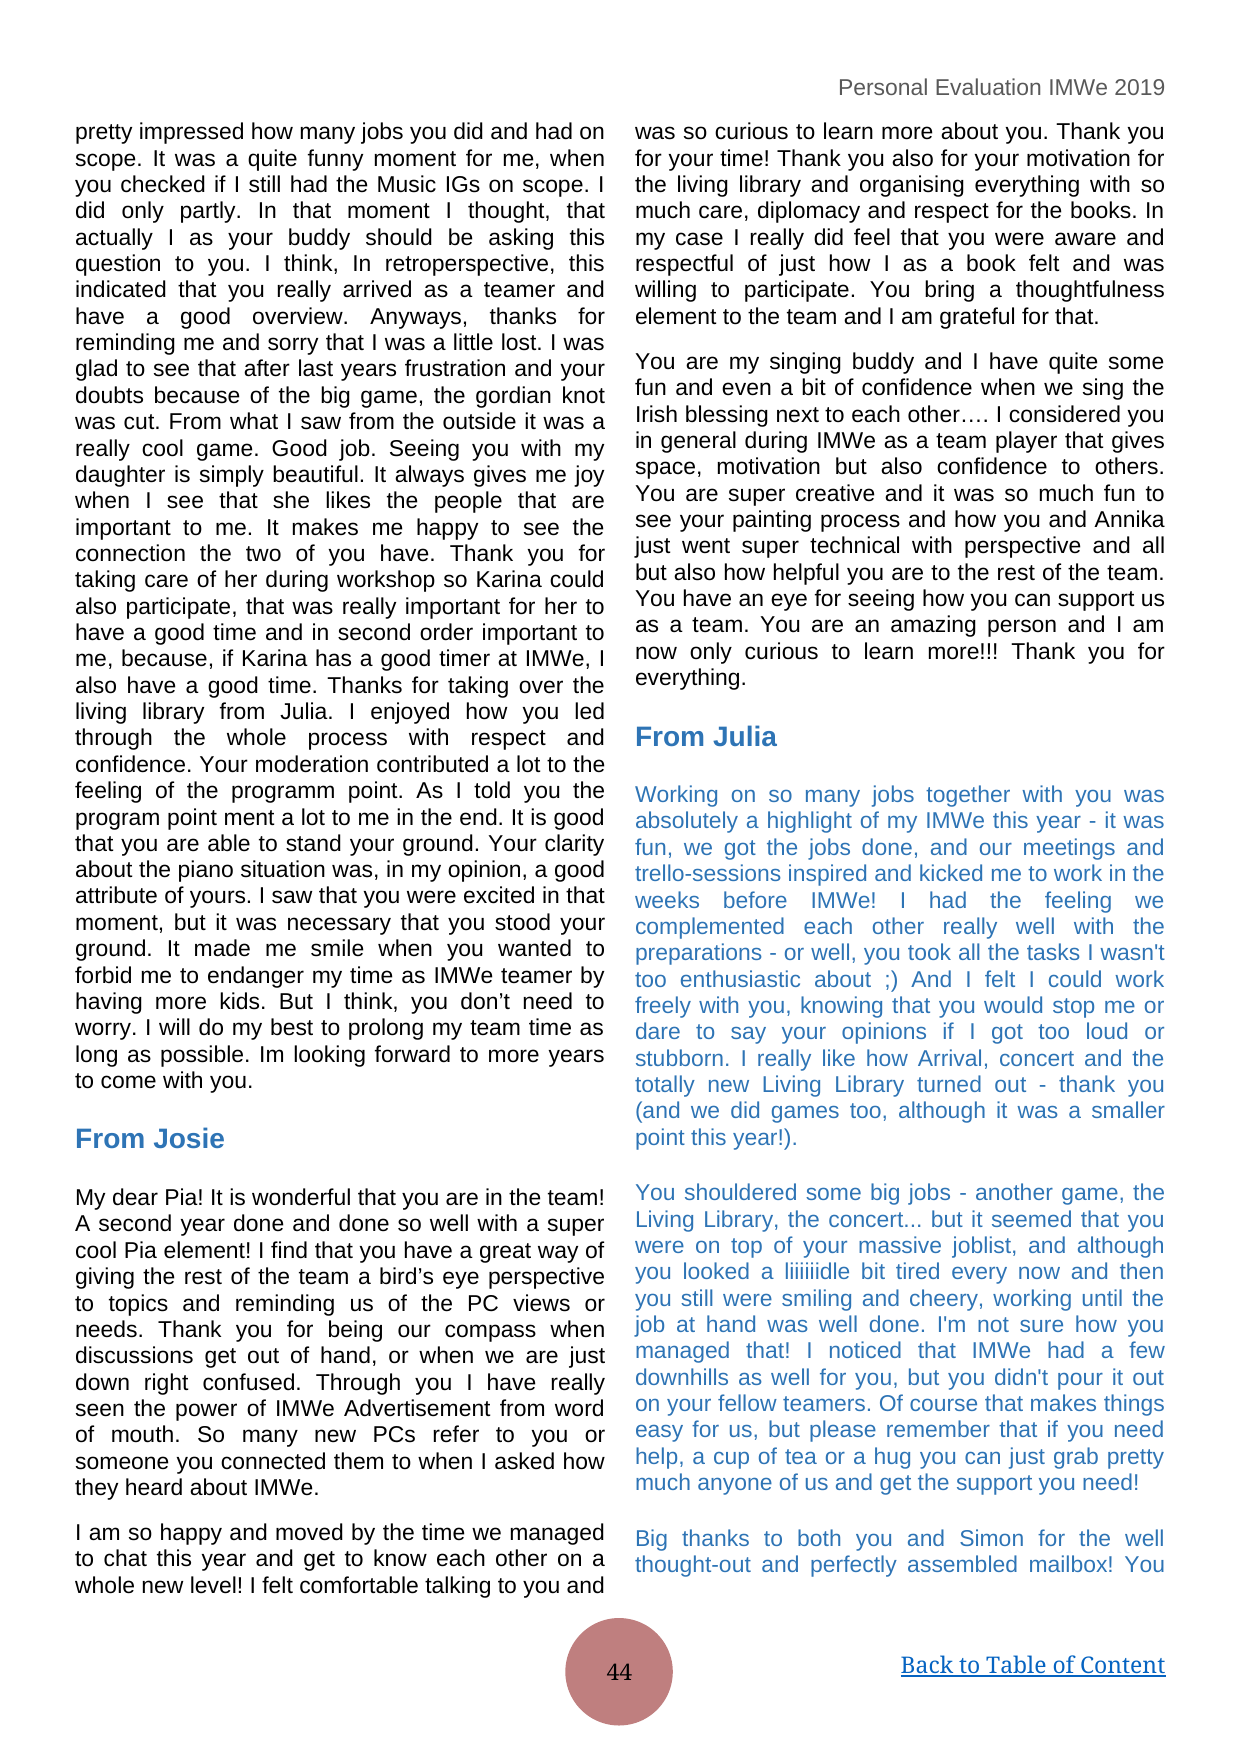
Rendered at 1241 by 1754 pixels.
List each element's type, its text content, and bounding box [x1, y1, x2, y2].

subtitle From Josie [75, 1122, 605, 1155]
text My dear Pia! It is wonderful that you are in the team! A second year done and done so well with a super cool Pia element! I find that you have a great way of giving the rest of the team a bird’s eye perspective to topics and reminding us of the PC views or needs. Thank you for being our compass when discussions get out of hand, or when we are just down right confused. Through you I have really seen the power of IMWe Advertisement from word of mouth. So many new PCs refer to you or someone you connected them to when I asked how they heard about IMWe. [75, 1184, 605, 1500]
text You are my singing buddy and I have quite some fun and even a bit of confidence when we sing the Irish blessing next to each other…. I considered you in general during IMWe as a team player that gives space, motivation but also confidence to others. You are super creative and it was so much fun to see your painting process and how you and Annika just went super technical with perspective and all but also how helpful you are to the rest of the team. You have an eye for seeing how you can support us as a team. You are an amazing person and I am now only curious to learn more!!! Thank you for everything. [635, 348, 1165, 690]
text I am so happy and moved by the time we managed to chat this year and get to know each other on a whole new level! I felt comfortable talking to you and was so curious to learn more about you. Thank you for your time! Thank you also for your motivation for the living library and organising everything with so much care, diplomacy and respect for the books. In my case I really did feel that you were aware and respectful of just how I as a book felt and was willing to participate. You bring a thoughtfulness element to the team and I am grateful for that. [635, 118, 1165, 329]
subtitle From Julia [635, 719, 1165, 752]
subtitle You shouldered some big jobs - another game, the Living Library, the concert... but it seemed that you were on top of your massive joblist, and although you looked a liiiiiidle bit tired every now and then you still were smiling and cheery, working until the job at hand was well done. I'm not sure how you managed that! I noticed that IMWe had a few downhills as well for you, but you didn't pour it out on your fellow teamers. Of course that makes things easy for us, but please remember that if you need help, a cup of tea or a hug you can just grab pretty much anyone of us and get the support you need! [635, 1179, 1165, 1496]
text I am so happy and moved by the time we managed to chat this year and get to know each other on a whole new level! I felt comfortable talking to you and was so curious to learn more about you. Thank you for your time! Thank you also for your motivation for the living library and organising everything with so much care, diplomacy and respect for the books. In my case I really did feel that you were aware and respectful of just how I as a book felt and was willing to participate. You bring a thoughtfulness element to the team and I am grateful for that. [75, 1519, 605, 1598]
subtitle Working on so many jobs together with you was absolutely a highlight of my IMWe this year - it was fun, we got the jobs done, and our meetings and trello-sessions inspired and kicked me to work in the weeks before IMWe! I had the feeling we complemented each other really well with the preparations - or well, you took all the tasks I wasn't too enthusiastic about ;) And I felt I could work freely with you, knowing that you would stop me or dare to say your opinions if I got too loud or stubborn. I really like how Arrival, concert and the totally new Living Library turned out - thank you (and we did games too, although it was a smaller point this year!). [635, 781, 1165, 1150]
